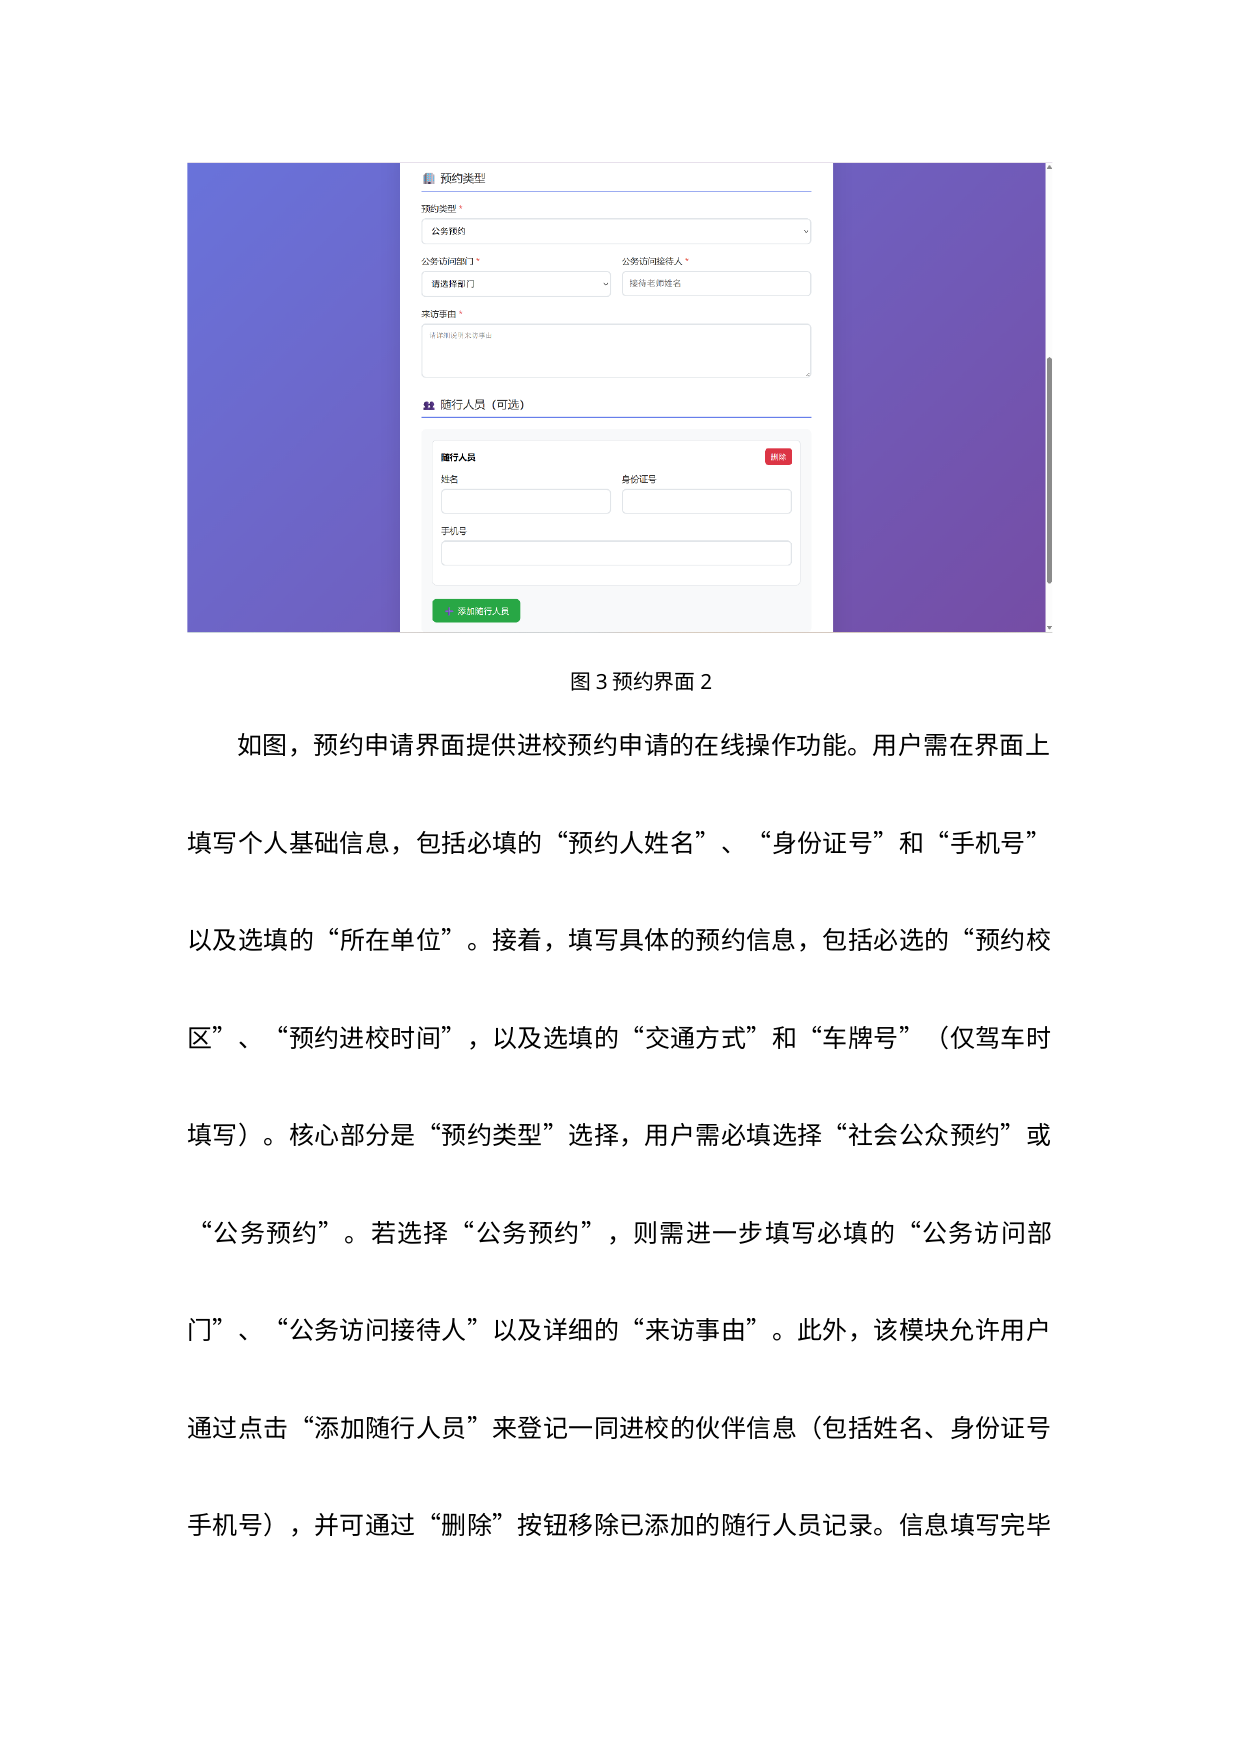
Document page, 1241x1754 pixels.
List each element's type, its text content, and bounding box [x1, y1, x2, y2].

text 图 3 预约界面 2 [187, 664, 1053, 696]
picture [187, 162, 1053, 633]
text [187, 711, 1053, 1556]
